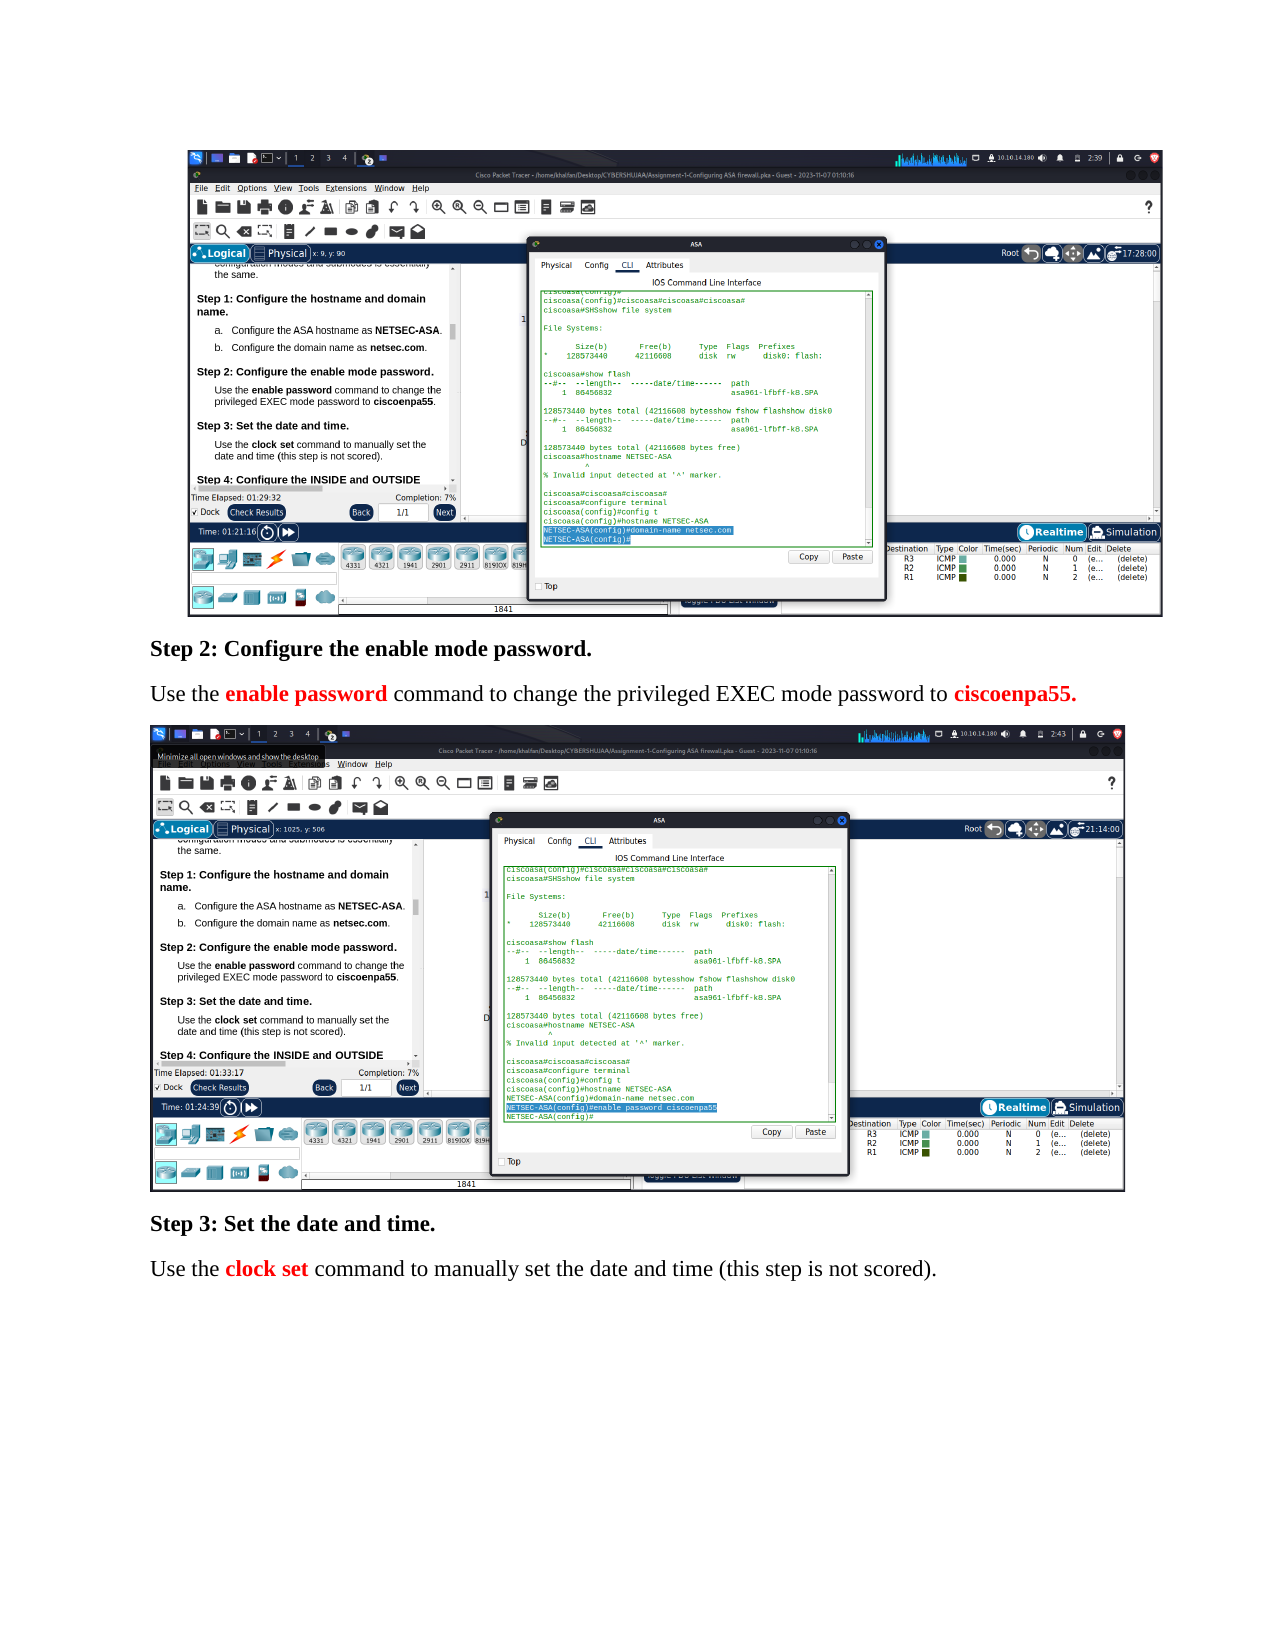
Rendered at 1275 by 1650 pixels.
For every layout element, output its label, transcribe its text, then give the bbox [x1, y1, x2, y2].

picture [187, 150, 1163, 617]
text Step 3: Set the date and time. [150, 1210, 1125, 1237]
text Use the enable password command to change the privileged EXEC mode password to ciscoenpa55. [150, 680, 1125, 706]
picture [150, 725, 1125, 1192]
text Use the clock set command to manually set the date and time (this step is not scored). [150, 1255, 1125, 1282]
text Step 2: Configure the enable mode password. [150, 635, 1125, 661]
